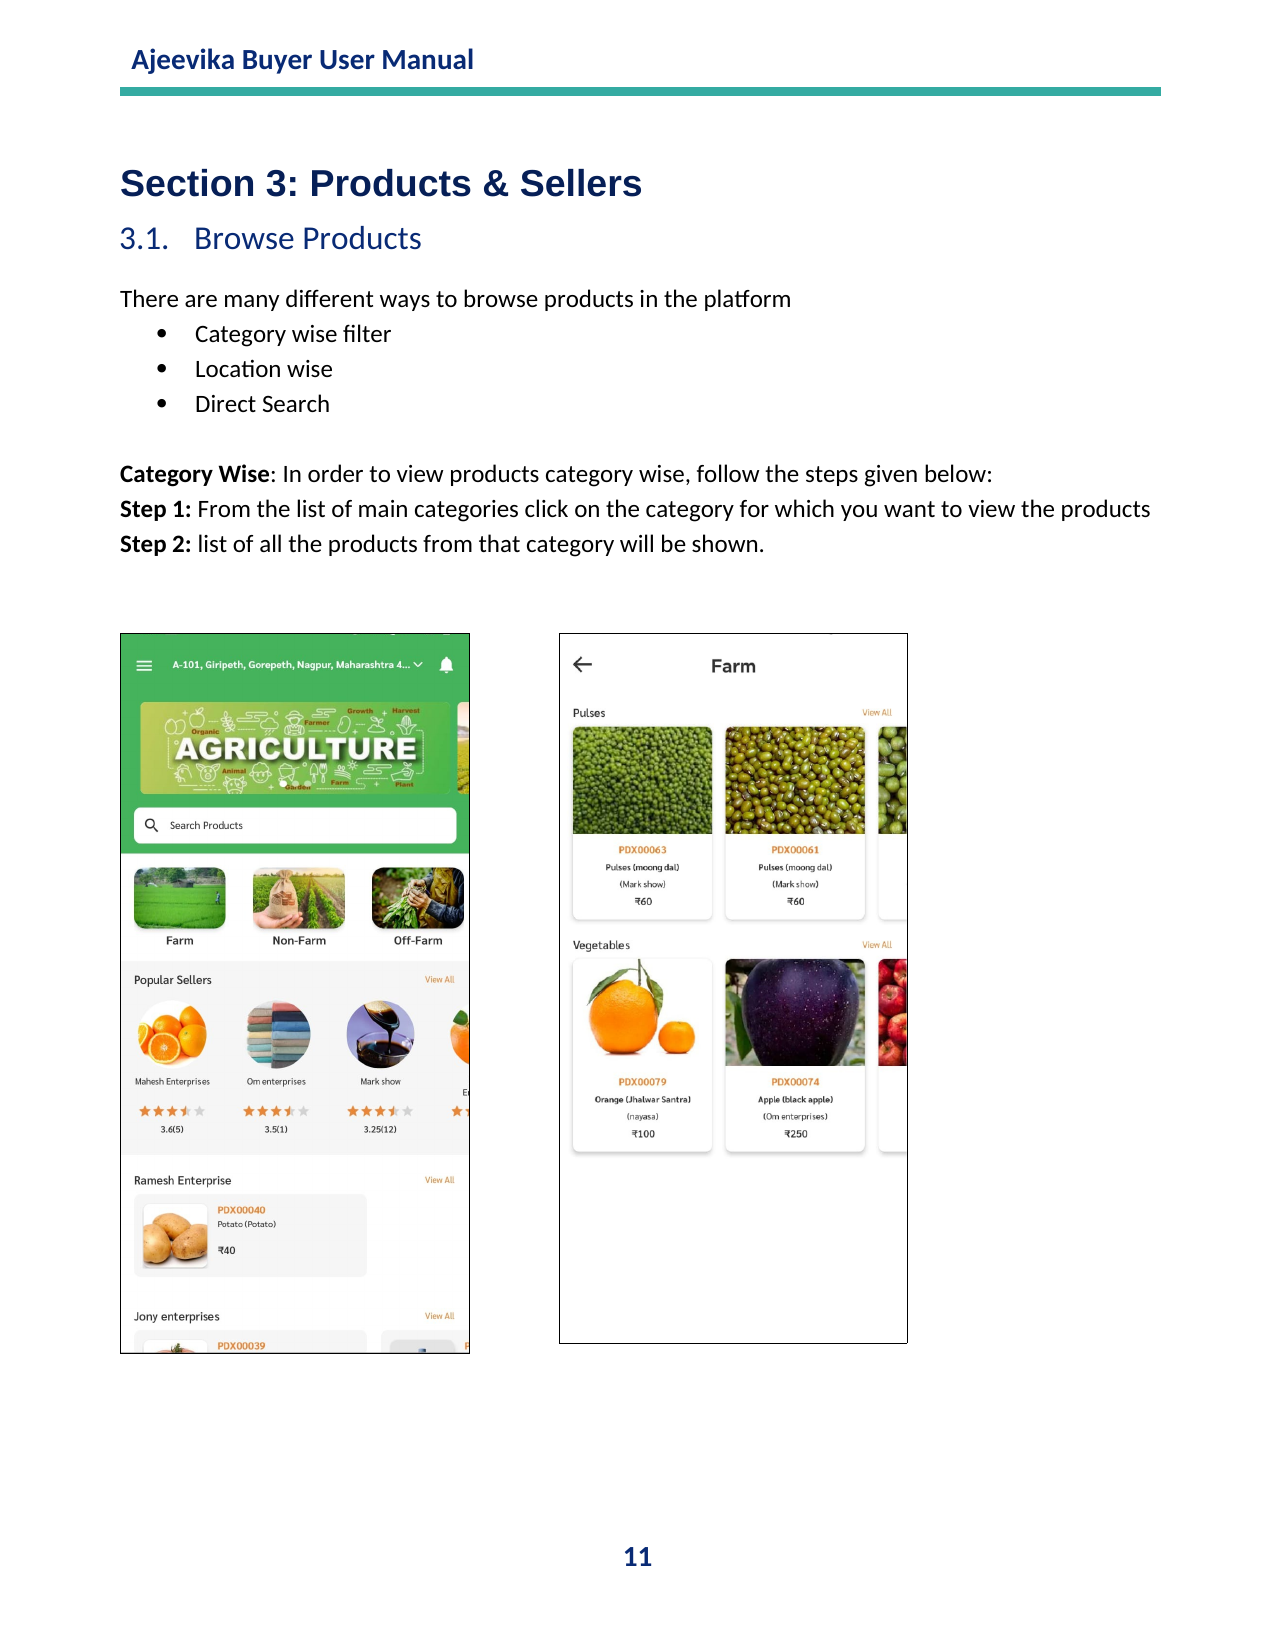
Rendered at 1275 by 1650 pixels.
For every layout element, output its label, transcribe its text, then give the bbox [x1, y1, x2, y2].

text Step 1: From the list of main categories click on the category for which you want to view the products [120, 493, 1155, 524]
picture [121, 634, 469, 1353]
text There are many different ways to browse products in the platform [120, 283, 1155, 314]
list Category wise filter [157, 318, 1155, 349]
subtitle Section 3: Products & Sellers [120, 162, 1155, 205]
subtitle Browse Products [119, 217, 1155, 258]
list Direct Search [157, 388, 1155, 419]
list Location wise [157, 353, 1155, 384]
text Category Wise: In order to view products category wise, follow the steps given below: [120, 458, 1155, 489]
picture [560, 634, 907, 1343]
text Step 2: list of all the products from that category will be shown. [120, 528, 1155, 559]
